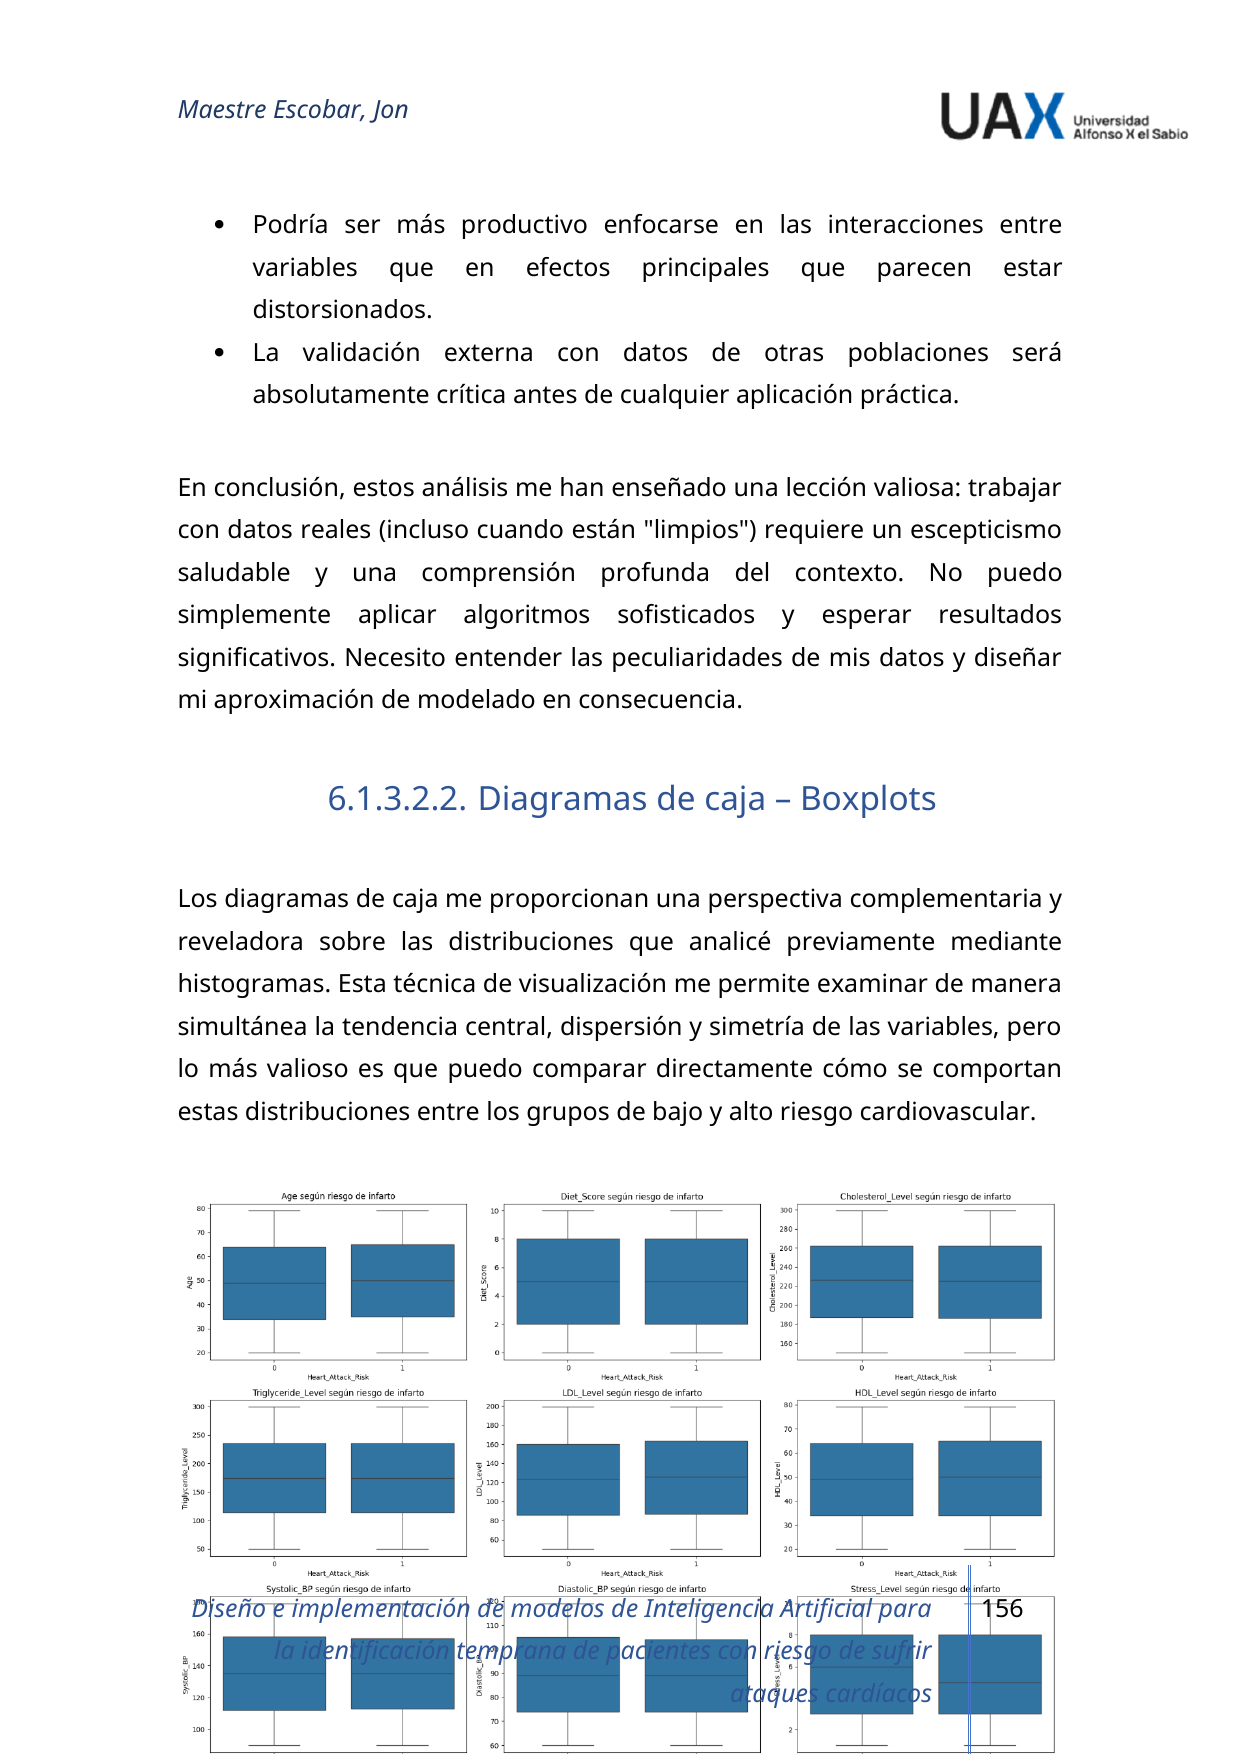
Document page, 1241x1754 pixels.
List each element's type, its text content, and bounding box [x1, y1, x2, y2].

list Podría ser más productivo enfocarse en las interacciones entre variables que en efectos principales que parecen estar distorsionados. [215, 207, 1063, 326]
list Diagramas de caja – Boxplots [327, 774, 1063, 820]
list La validación externa con datos de otras poblaciones será absolutamente crítica antes de cualquier aplicación práctica. [215, 334, 1063, 411]
text En conclusión, estos análisis me han enseñado una lección valiosa: trabajar con datos reales (incluso cuando están "limpios") requiere un escepticismo saludable y una comprensión profunda del contexto. No puedo simplemente aplicar algoritmos sofisticados y esperar resultados significativos. Necesito entender las peculiaridades de mis datos y diseñar mi aproximación de modelado en consecuencia. [177, 469, 1063, 716]
picture [940, 89, 1192, 144]
text Los diagramas de caja me proporcionan una perspectiva complementaria y reveladora sobre las distribuciones que analicé previamente mediante histogramas. Esta técnica de visualización me permite examinar de manera simultánea la tendencia central, dispersión y simetría de las variables, pero lo más valioso es que puedo comparar directamente cómo se comportan estas distribuciones entre los grupos de bajo y alto riesgo cardiovascular. [177, 881, 1063, 1128]
picture [177, 1187, 1063, 1754]
